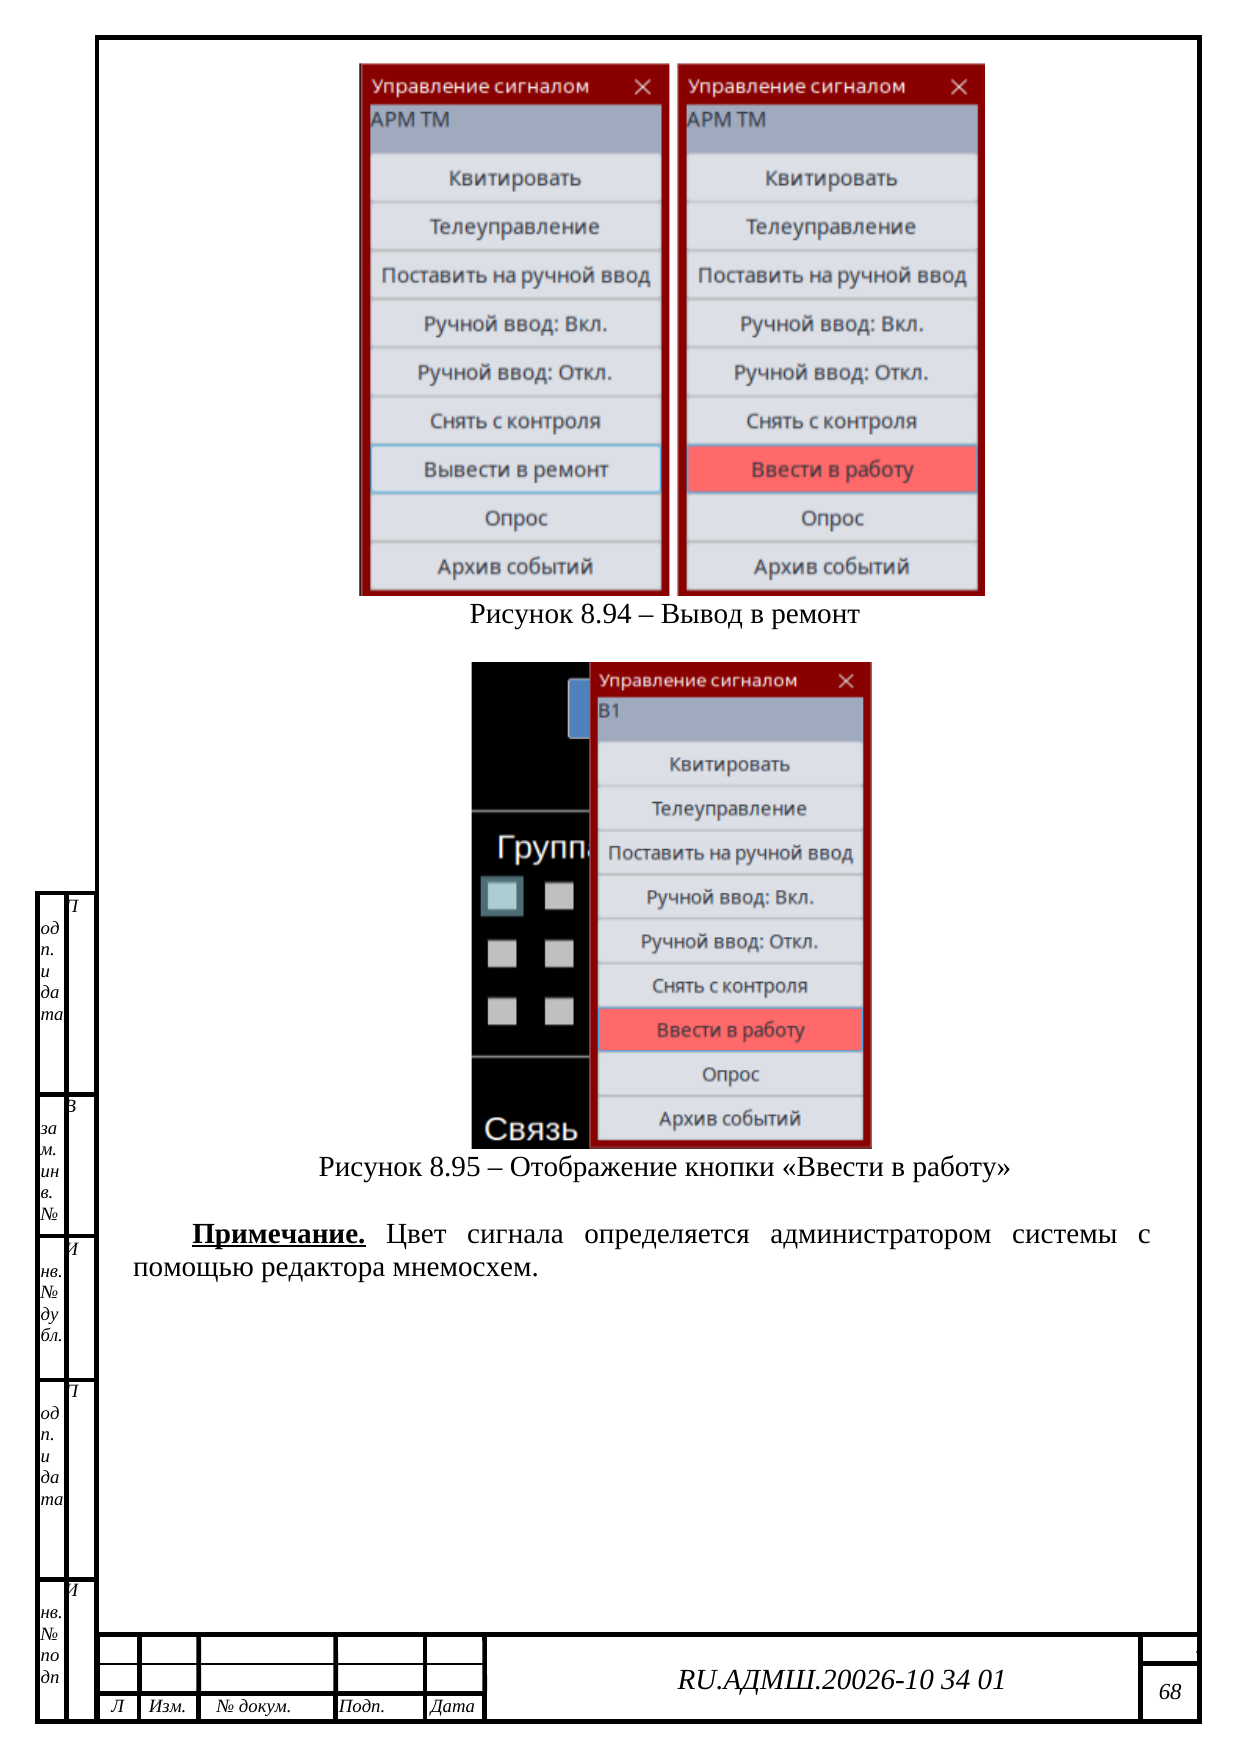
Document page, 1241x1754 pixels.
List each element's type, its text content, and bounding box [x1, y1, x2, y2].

picture [358, 63, 985, 596]
text Рисунок 8.10 – Отображение кнопки «Ввести в работу» [133, 1149, 1137, 1182]
text Рисунок 8.9 – Вывод в ремонт [133, 596, 1137, 629]
text Примечание. Цвет сигнала определяется администратором системы с помощью редактора мнемосхем. [133, 1216, 1152, 1283]
picture [471, 662, 872, 1149]
